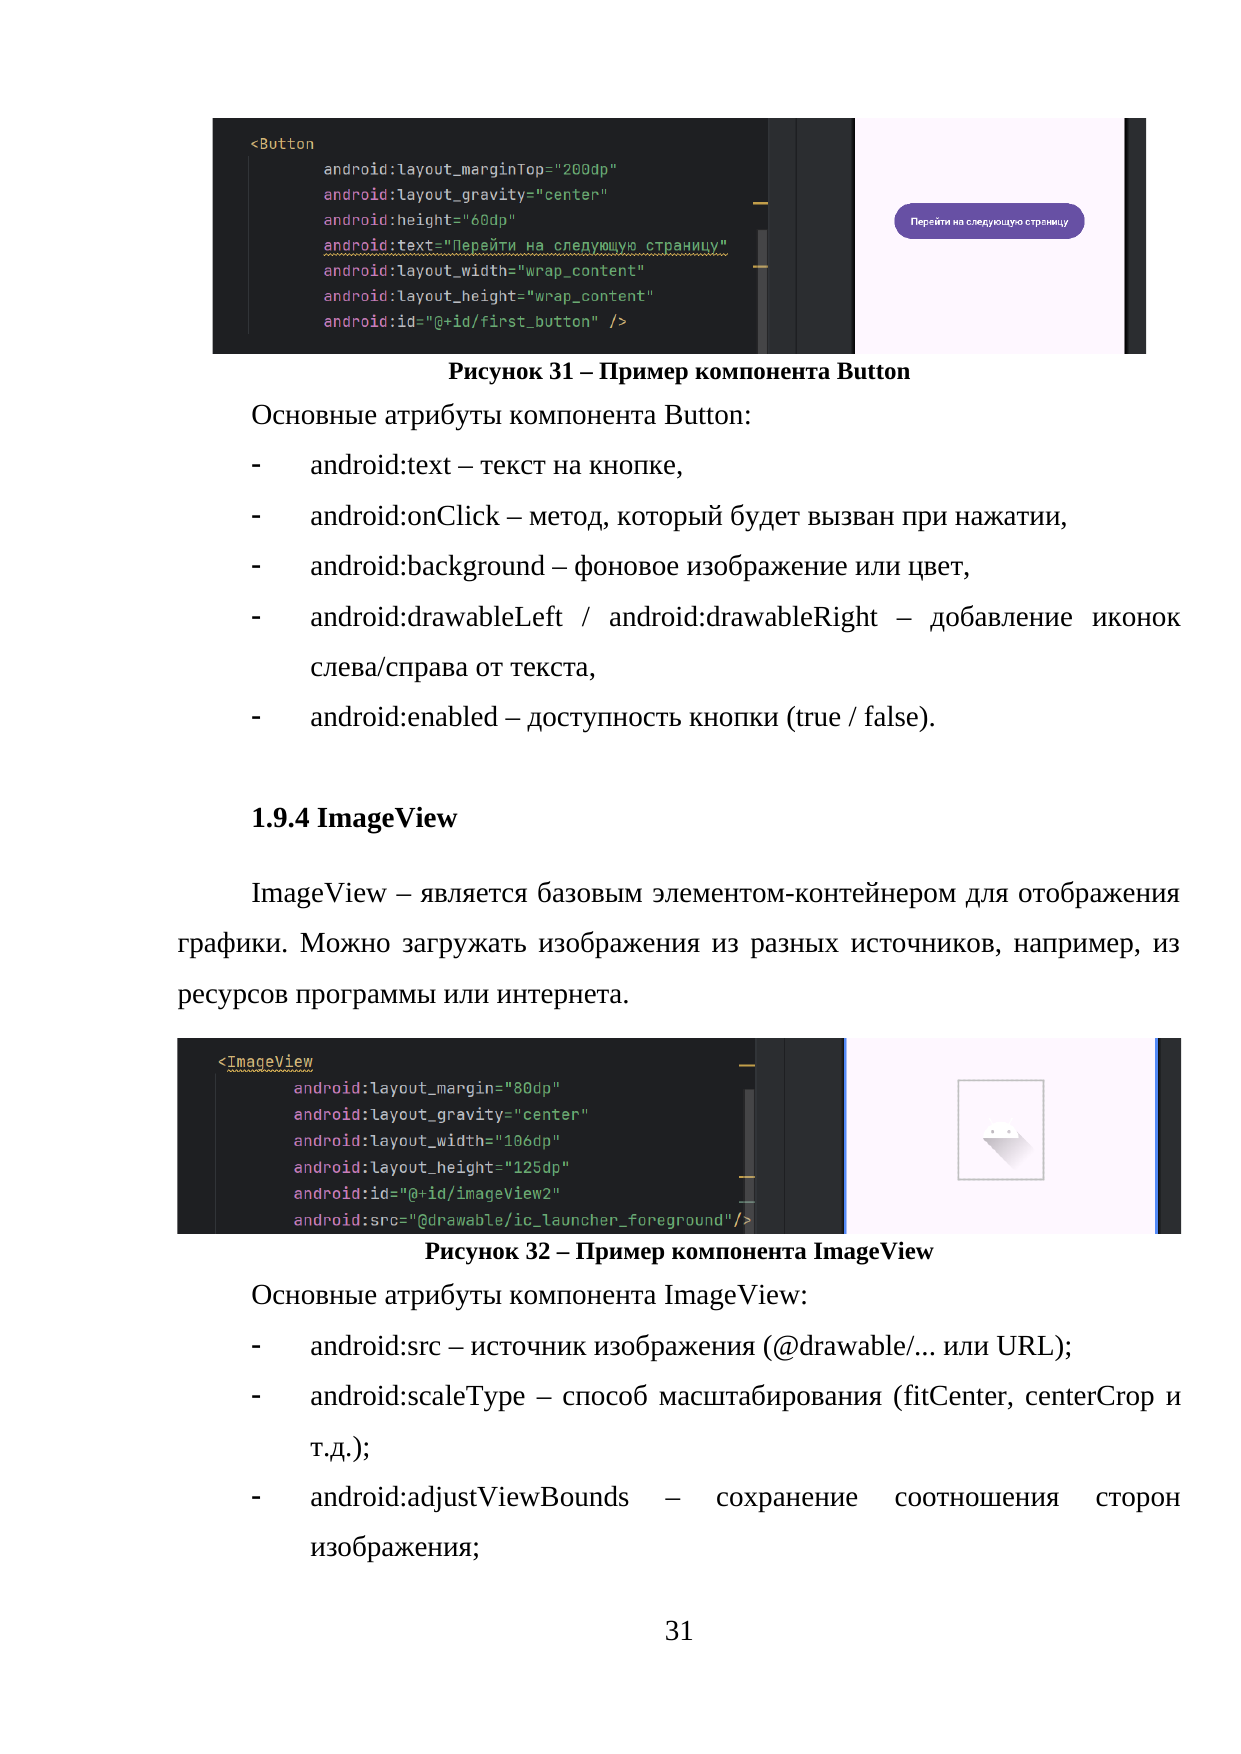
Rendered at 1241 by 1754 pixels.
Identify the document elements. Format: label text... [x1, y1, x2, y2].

text ImageView – является базовым элементом-контейнером для отображения графики. Можно загружать изображения из разных источников, например, из ресурсов программы или интернета. [177, 875, 1181, 1009]
list android:onClick – метод, который будет вызван при нажатии, [251, 498, 1181, 532]
text Основные атрибуты компонента Button: [177, 397, 1181, 431]
list android:enabled – доступность кнопки (true / false). [251, 699, 1181, 733]
list android:text – текст на кнопке, [251, 447, 1181, 481]
list android:drawableLeft / android:drawableRight – добавление иконок слева/справа от текста, [251, 599, 1181, 683]
list android:scaleType – способ масштабирования (fitCenter, centerCrop и т.д.); [251, 1378, 1181, 1462]
list android:adjustViewBounds – сохранение соотношения сторон изображения; [251, 1479, 1181, 1563]
list android:background – фоновое изображение или цвет, [251, 548, 1181, 582]
picture [177, 1038, 1182, 1234]
list android:src – источник изображения (@drawable/... или URL); [251, 1328, 1181, 1361]
text Рисунок 32 – Пример компонента ImageView [177, 1236, 1181, 1265]
subtitle ImageView [177, 800, 1181, 833]
text Основные атрибуты компонента ImageView: [177, 1277, 1181, 1311]
text Рисунок 31 – Пример компонента Button [177, 356, 1181, 385]
picture [212, 118, 1147, 354]
